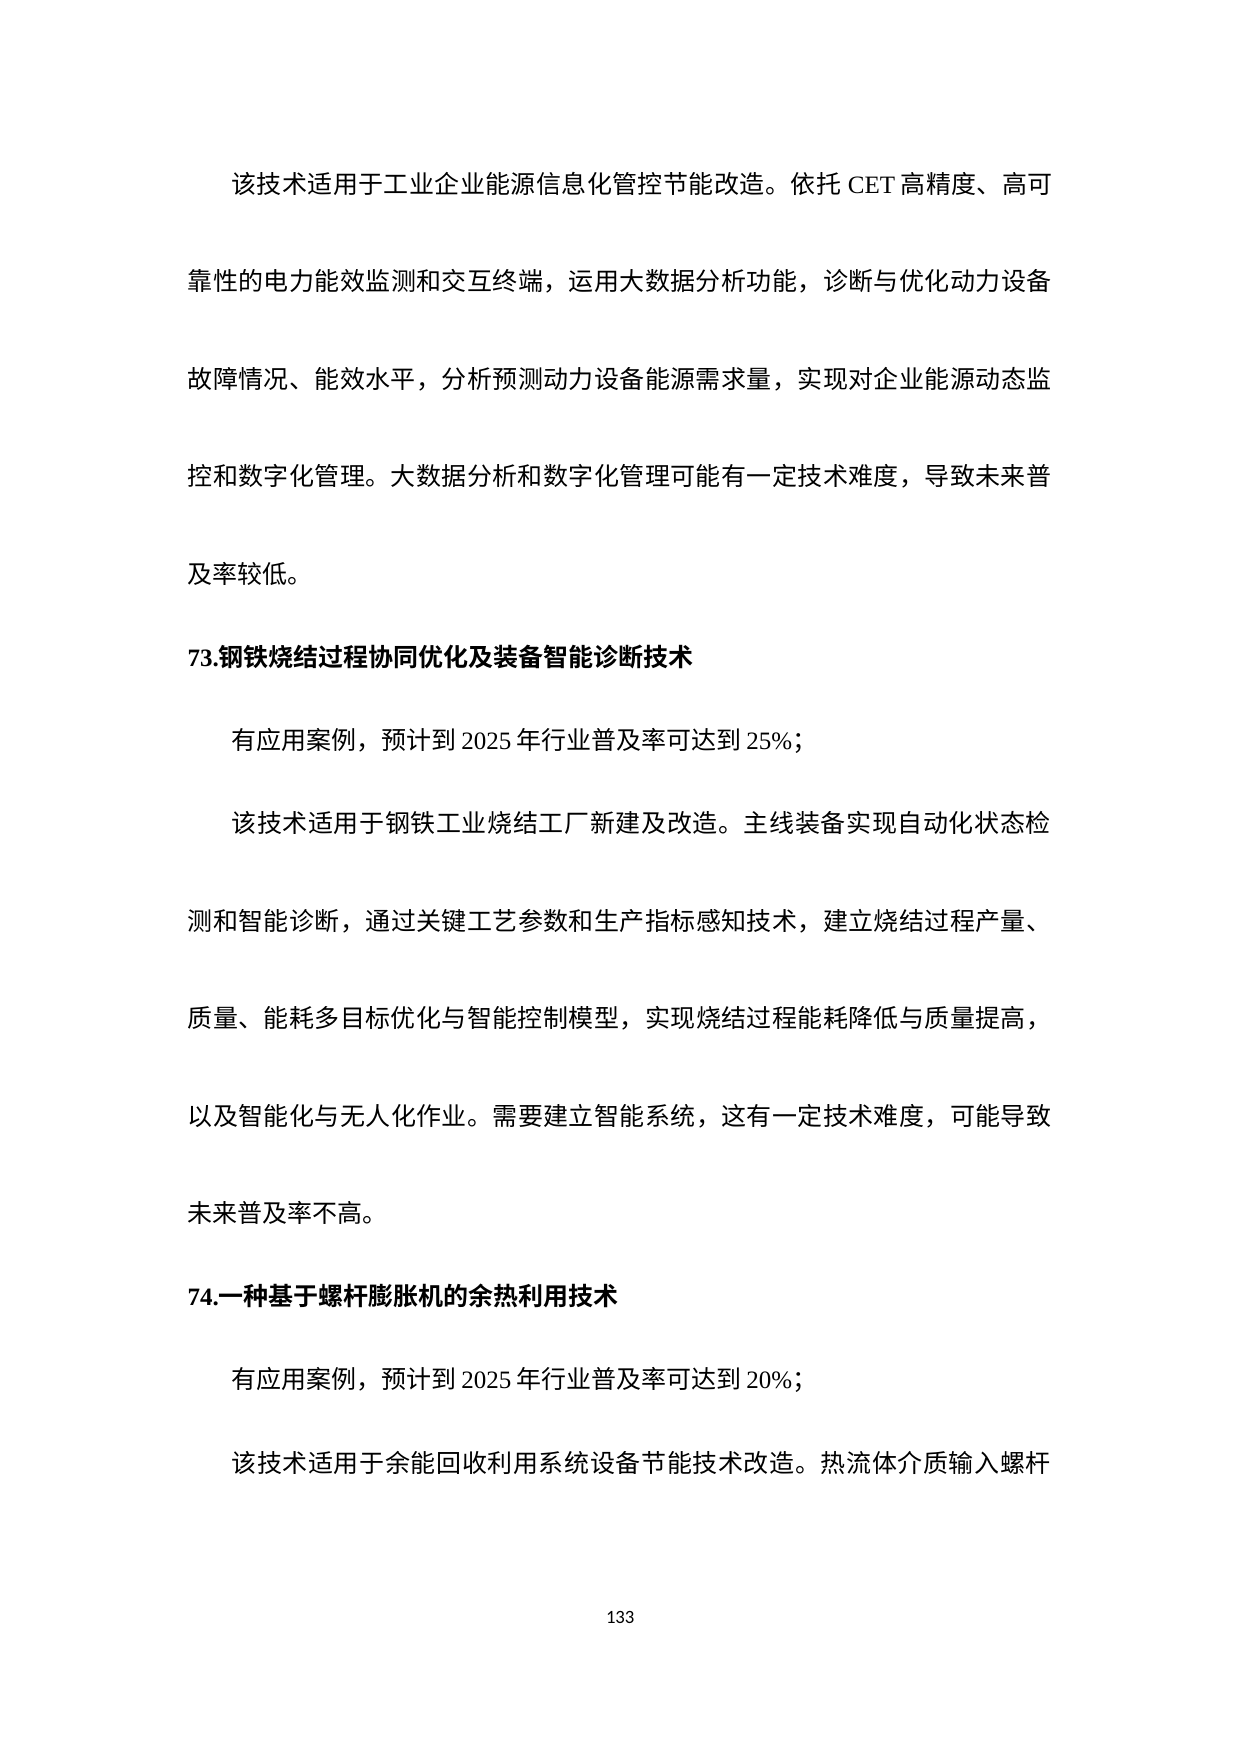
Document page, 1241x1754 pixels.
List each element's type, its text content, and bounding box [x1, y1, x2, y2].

text 有应用案例，预计到2025年行业普及率可达到20%； [187, 1346, 1053, 1411]
text 该技术适用于钢铁工业烧结工厂新建及改造。主线装备实现自动化状态检测和智能诊断，通过关键工艺参数和生产指标感知技术，建立烧结过程产量、质量、能耗多目标优化与智能控制模型，实现烧结过程能耗降低与质量提高，以及智能化与无人化作业。需要建立智能系统，这有一定技术难度，可能导致未来普及率不高。 [187, 789, 1053, 1244]
text 73.钢铁烧结过程协同优化及装备智能诊断技术 [187, 623, 1053, 688]
text 74.一种基于螺杆膨胀机的余热利用技术 [187, 1262, 1053, 1327]
text 有应用案例，预计到2025年行业普及率可达到25%； [187, 706, 1053, 771]
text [187, 1429, 1053, 1494]
text 该技术适用于工业企业能源信息化管控节能改造。依托CET高精度、高可靠性的电力能效监测和交互终端，运用大数据分析功能，诊断与优化动力设备故障情况、能效水平，分析预测动力设备能源需求量，实现对企业能源动态监控和数字化管理。大数据分析和数字化管理可能有一定技术难度，导致未来普及率较低。 [187, 150, 1053, 605]
